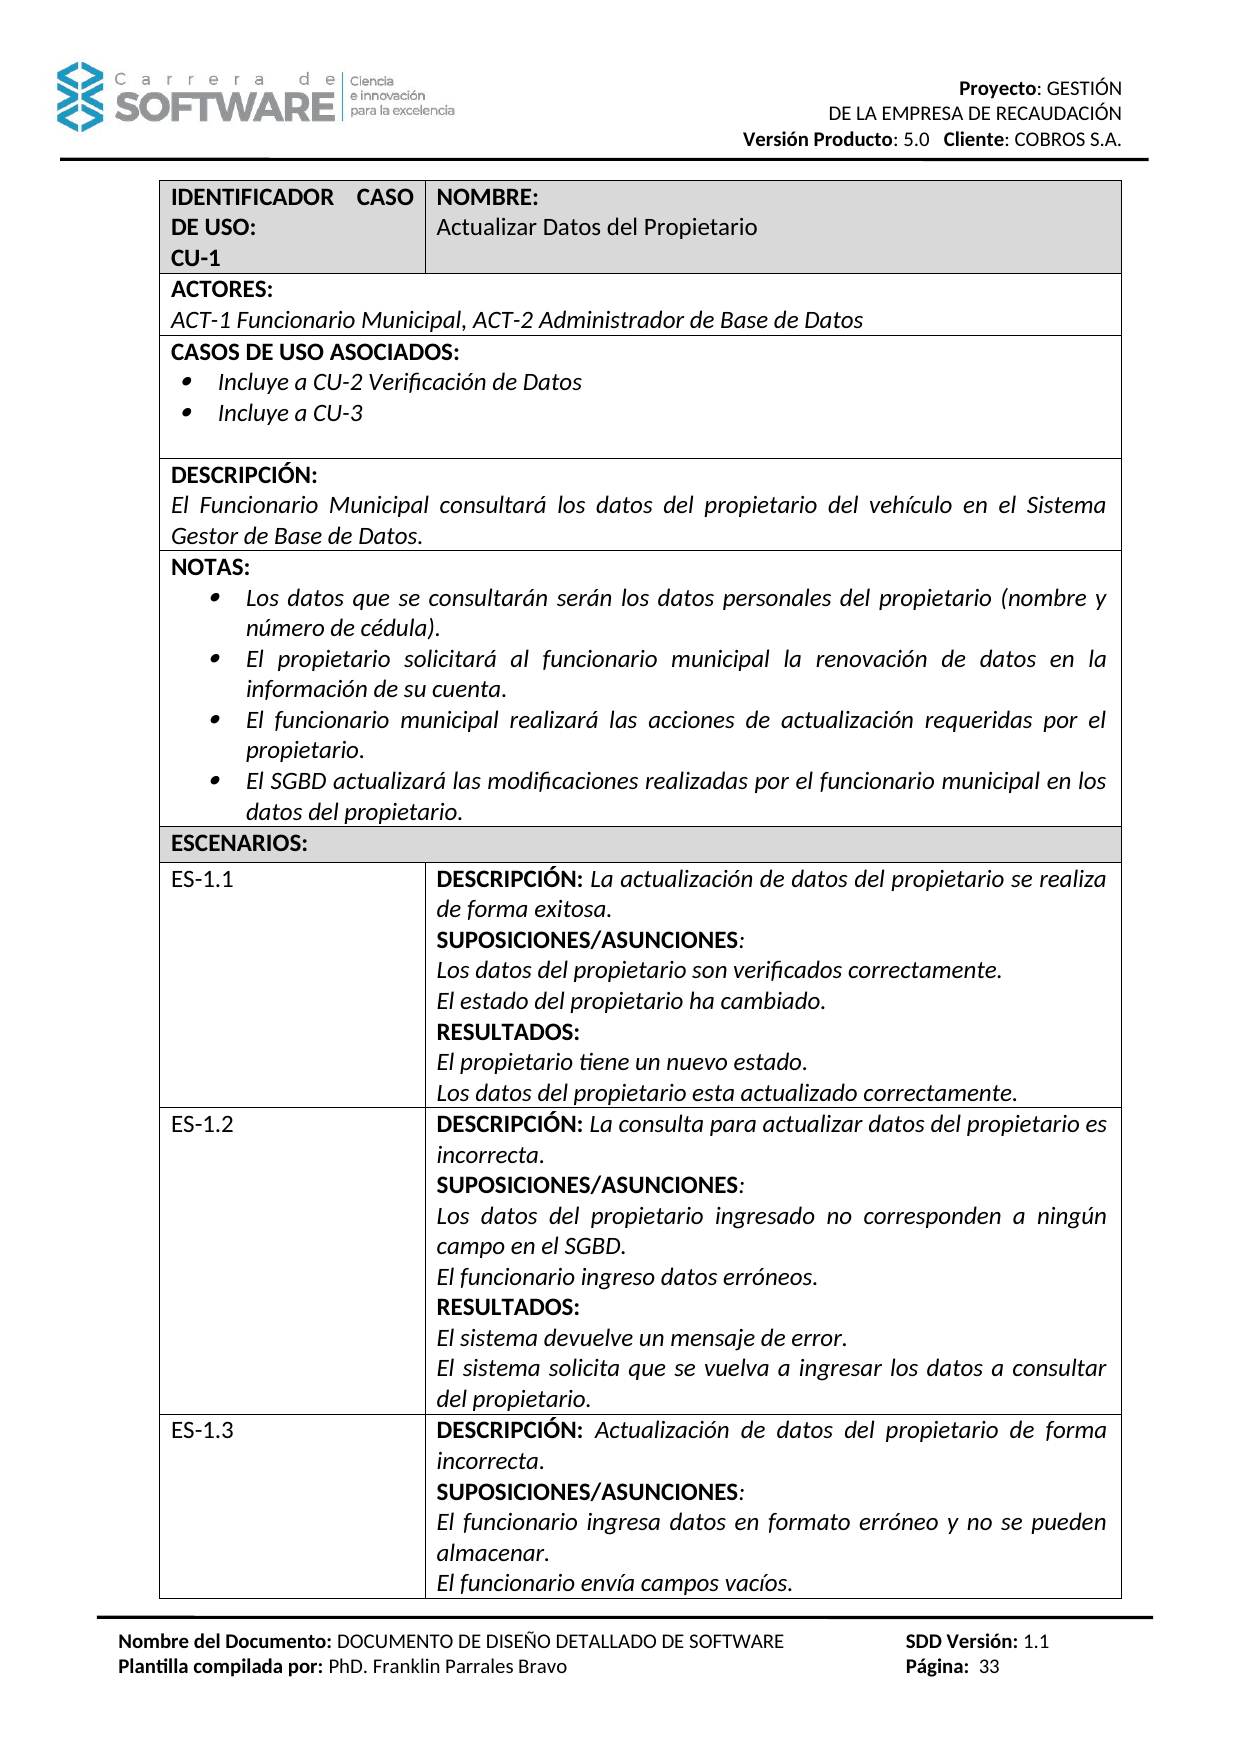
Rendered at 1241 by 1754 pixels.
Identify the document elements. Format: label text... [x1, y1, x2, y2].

table_header NOMBRE: Actualizar Datos del Propietario [426, 181, 1121, 273]
table_header IDENTIFICADOR CASO DE USO: CU-1 [160, 181, 425, 273]
table_cell DESCRIPCIÓN: La consulta para actualizar datos del propietario es incorrecta. SUPOSICIONES/ASUNCIONES: Los datos del propietario ingresado no corresponden a ningún campo en el SGBD. El funcionario ingreso datos erróneos. RESULTADOS: El sistema devuelve un mensaje de error. El sistema solicita que se vuelva a ingresar los datos a consultar del propietario. [426, 1108, 1121, 1413]
table_cell ES-1.2 [160, 1108, 425, 1413]
table_cell ACTORES: ACT-1 Funcionario Municipal, ACT-2 Administrador de Base de Datos [160, 274, 1121, 335]
table_cell NOTAS: Los datos que se consultarán serán los datos personales del propietario (nombre y número de cédula). El propietario solicitará al funcionario municipal la renovación de datos en la información de su cuenta. El funcionario municipal realizará las acciones de actualización requeridas por el propietario. El SGBD actualizará las modificaciones realizadas por el funcionario municipal en los datos del propietario. [160, 551, 1121, 826]
table_cell DESCRIPCIÓN: La actualización de datos del propietario se realiza de forma exitosa. SUPOSICIONES/ASUNCIONES: Los datos del propietario son verificados correctamente. El estado del propietario ha cambiado. RESULTADOS: El propietario tiene un nuevo estado. Los datos del propietario esta actualizado correctamente. [426, 863, 1121, 1107]
table_cell DESCRIPCIÓN: El Funcionario Municipal consultará los datos del propietario del vehículo en el Sistema Gestor de Base de Datos. [160, 459, 1121, 550]
table_cell CASOS DE USO ASOCIADOS: Incluye a CU-2 Verificación de Datos Incluye a CU-3 [160, 336, 1121, 458]
table_cell ES-1.3 [160, 1415, 425, 1598]
table_cell ES-1.1 [160, 863, 425, 1107]
picture [46, 46, 461, 154]
table_cell ESCENARIOS: [160, 827, 1121, 862]
